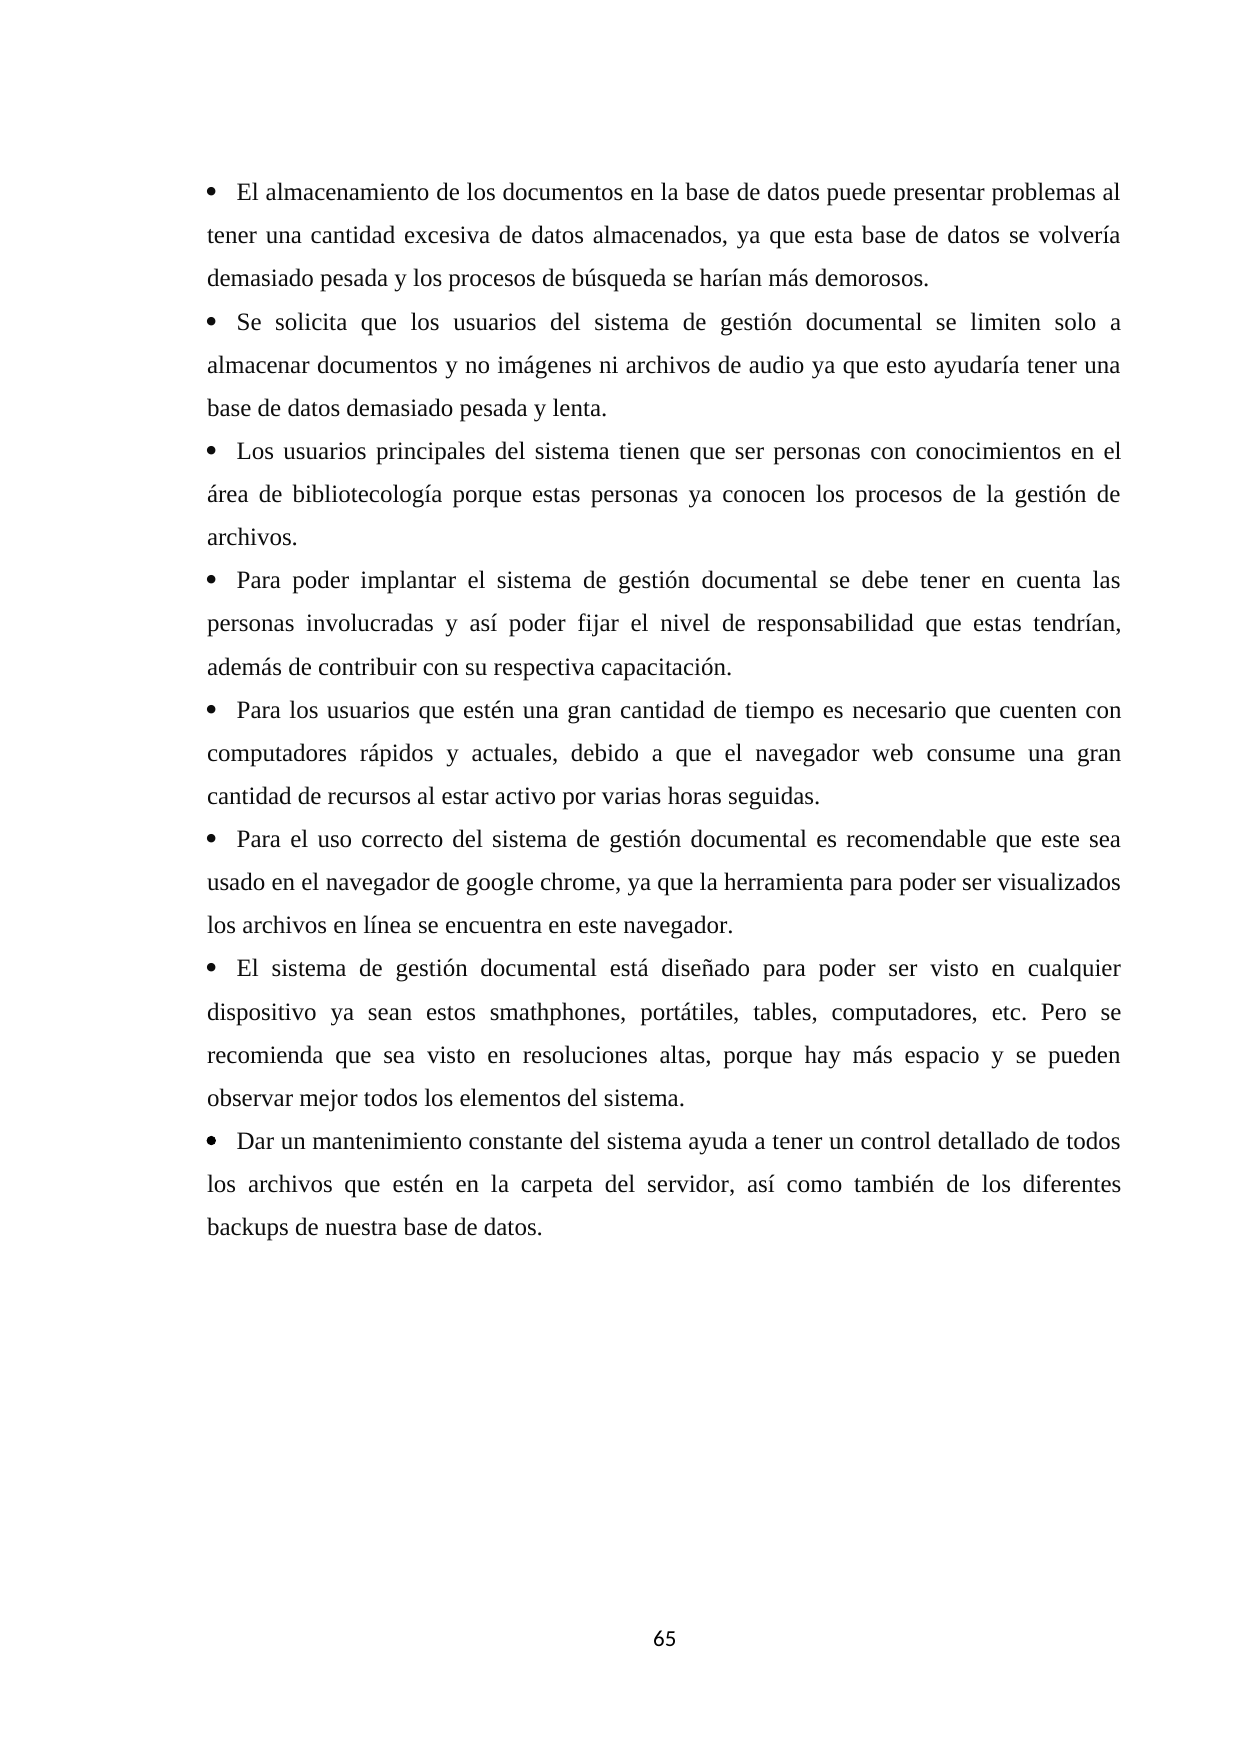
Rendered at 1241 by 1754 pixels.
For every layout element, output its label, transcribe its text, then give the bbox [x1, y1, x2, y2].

list Para el uso correcto del sistema de gestión documental es recomendable que este sea usado en el navegador de google chrome, ya que la herramienta para poder ser visualizados los archivos en línea se encuentra en este navegador. [207, 824, 1122, 939]
list Se solicita que los usuarios del sistema de gestión documental se limiten solo a almacenar documentos y no imágenes ni archivos de audio ya que esto ayudaría tener una base de datos demasiado pesada y lenta. [207, 307, 1122, 422]
list El almacenamiento de los documentos en la base de datos puede presentar problemas al tener una cantidad excesiva de datos almacenados, ya que esta base de datos se volvería demasiado pesada y los procesos de búsqueda se harían más demorosos. [207, 177, 1122, 292]
list Los usuarios principales del sistema tienen que ser personas con conocimientos en el área de bibliotecología porque estas personas ya conocen los procesos de la gestión de archivos. [207, 436, 1122, 551]
list El sistema de gestión documental está diseñado para poder ser visto en cualquier dispositivo ya sean estos smathphones, portátiles, tables, computadores, etc. Pero se recomienda que sea visto en resoluciones altas, porque hay más espacio y se pueden observar mejor todos los elementos del sistema. [207, 953, 1122, 1112]
list Para los usuarios que estén una gran cantidad de tiempo es necesario que cuenten con computadores rápidos y actuales, debido a que el navegador web consume una gran cantidad de recursos al estar activo por varias horas seguidas. [207, 695, 1122, 810]
list Dar un mantenimiento constante del sistema ayuda a tener un control detallado de todos los archivos que estén en la carpeta del servidor, así como también de los diferentes backups de nuestra base de datos. [207, 1126, 1122, 1241]
list Para poder implantar el sistema de gestión documental se debe tener en cuenta las personas involucradas y así poder fijar el nivel de responsabilidad que estas tendrían, además de contribuir con su respectiva capacitación. [207, 565, 1122, 680]
